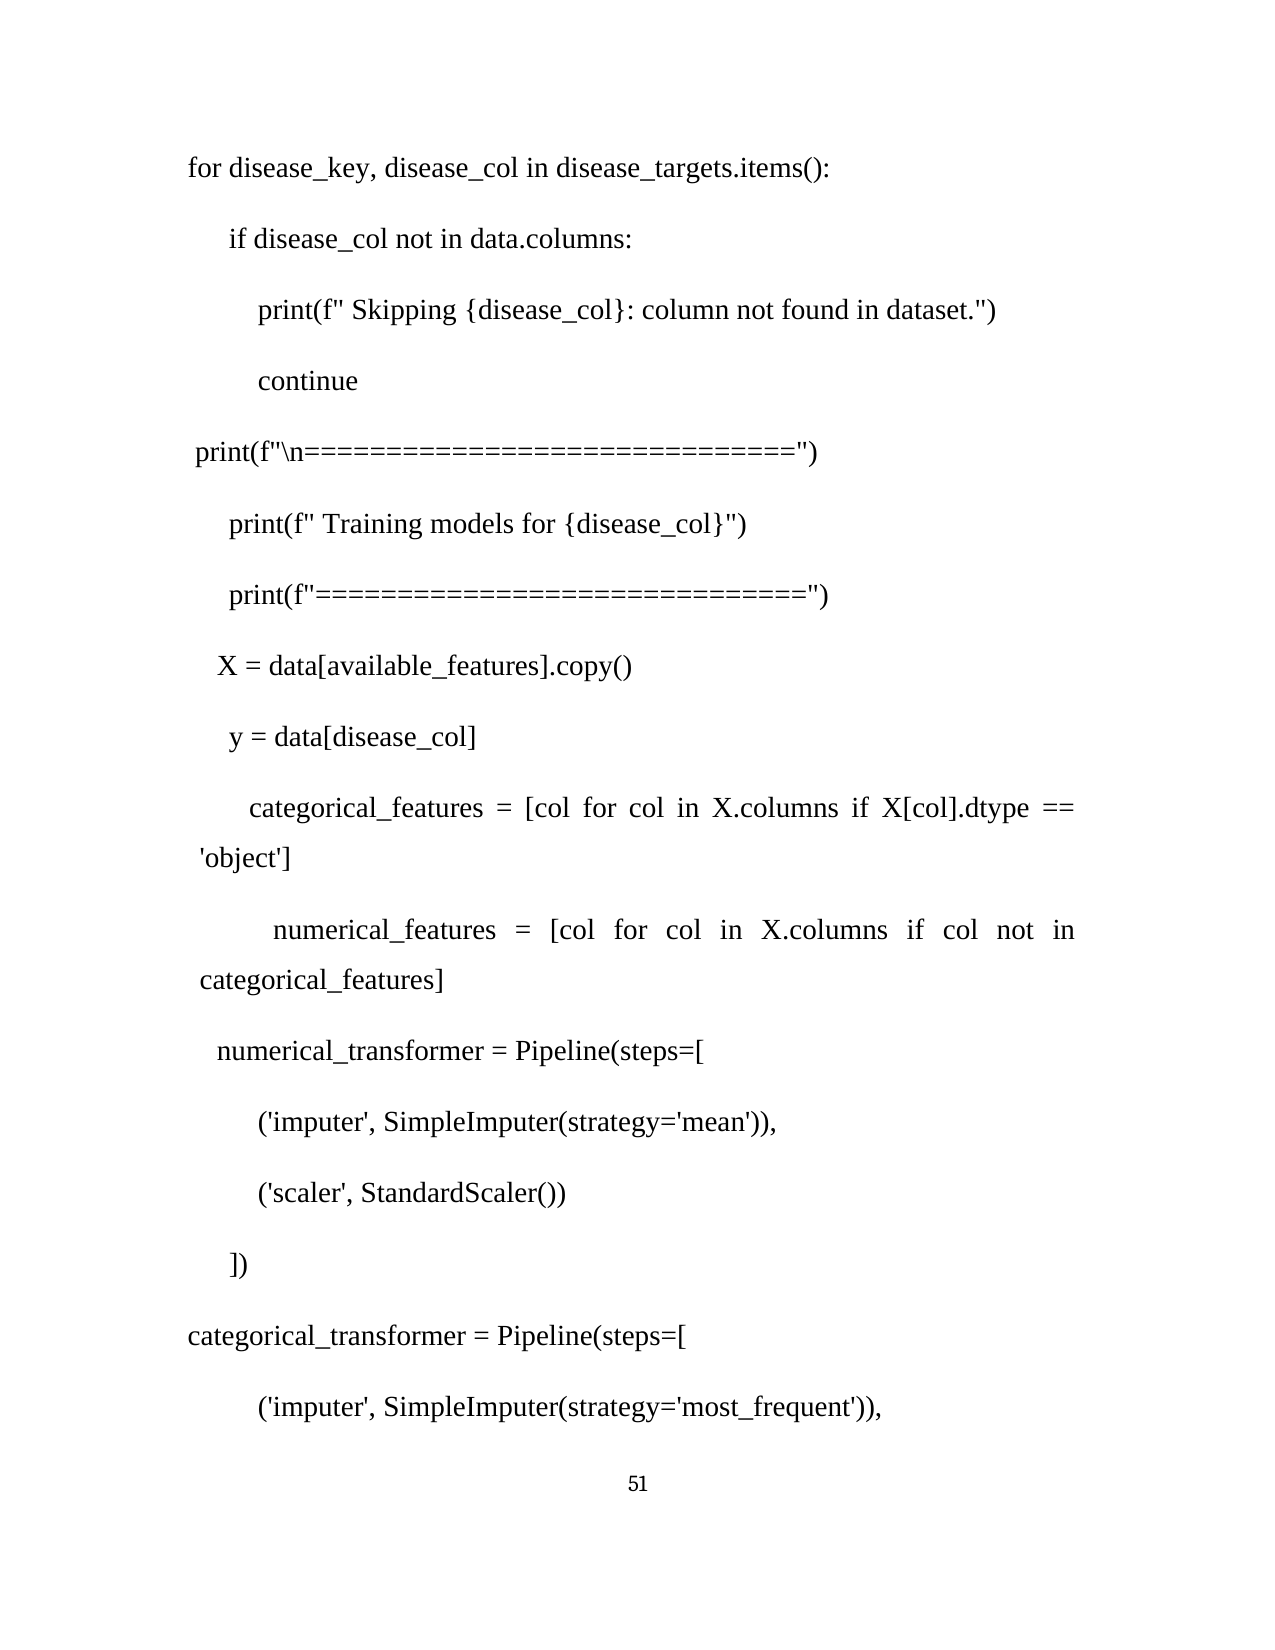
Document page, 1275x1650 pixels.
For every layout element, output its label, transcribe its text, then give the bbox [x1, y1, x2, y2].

text print(f" Training models for {disease_col}") [199, 506, 1076, 539]
text for disease_key, disease_col in disease_targets.items(): [187, 150, 1076, 183]
text print(f" Skipping {disease_col}: column not found in dataset.") [199, 292, 1076, 326]
text if disease_col not in data.columns: [199, 221, 1076, 255]
text X = data[available_features].copy() [187, 648, 1076, 682]
text ('scaler', StandardScaler()) [199, 1176, 1076, 1209]
text categorical_features = [col for col in X.columns if X[col].dtype == 'object'] [199, 790, 1076, 874]
text ('imputer', SimpleImputer(strategy='most_frequent')), [199, 1389, 1076, 1422]
text y = data[disease_col] [199, 719, 1076, 753]
text numerical_features = [col for col in X.columns if col not in categorical_features] [199, 912, 1076, 996]
text numerical_transformer = Pipeline(steps=[ [187, 1033, 1076, 1067]
text ]) [199, 1247, 1076, 1280]
text continue [199, 363, 1076, 397]
text print(f"==============================") [199, 577, 1076, 610]
text print(f"\n==============================") [187, 434, 1076, 468]
text categorical_transformer = Pipeline(steps=[ [187, 1318, 1076, 1351]
text ('imputer', SimpleImputer(strategy='mean')), [199, 1104, 1076, 1138]
